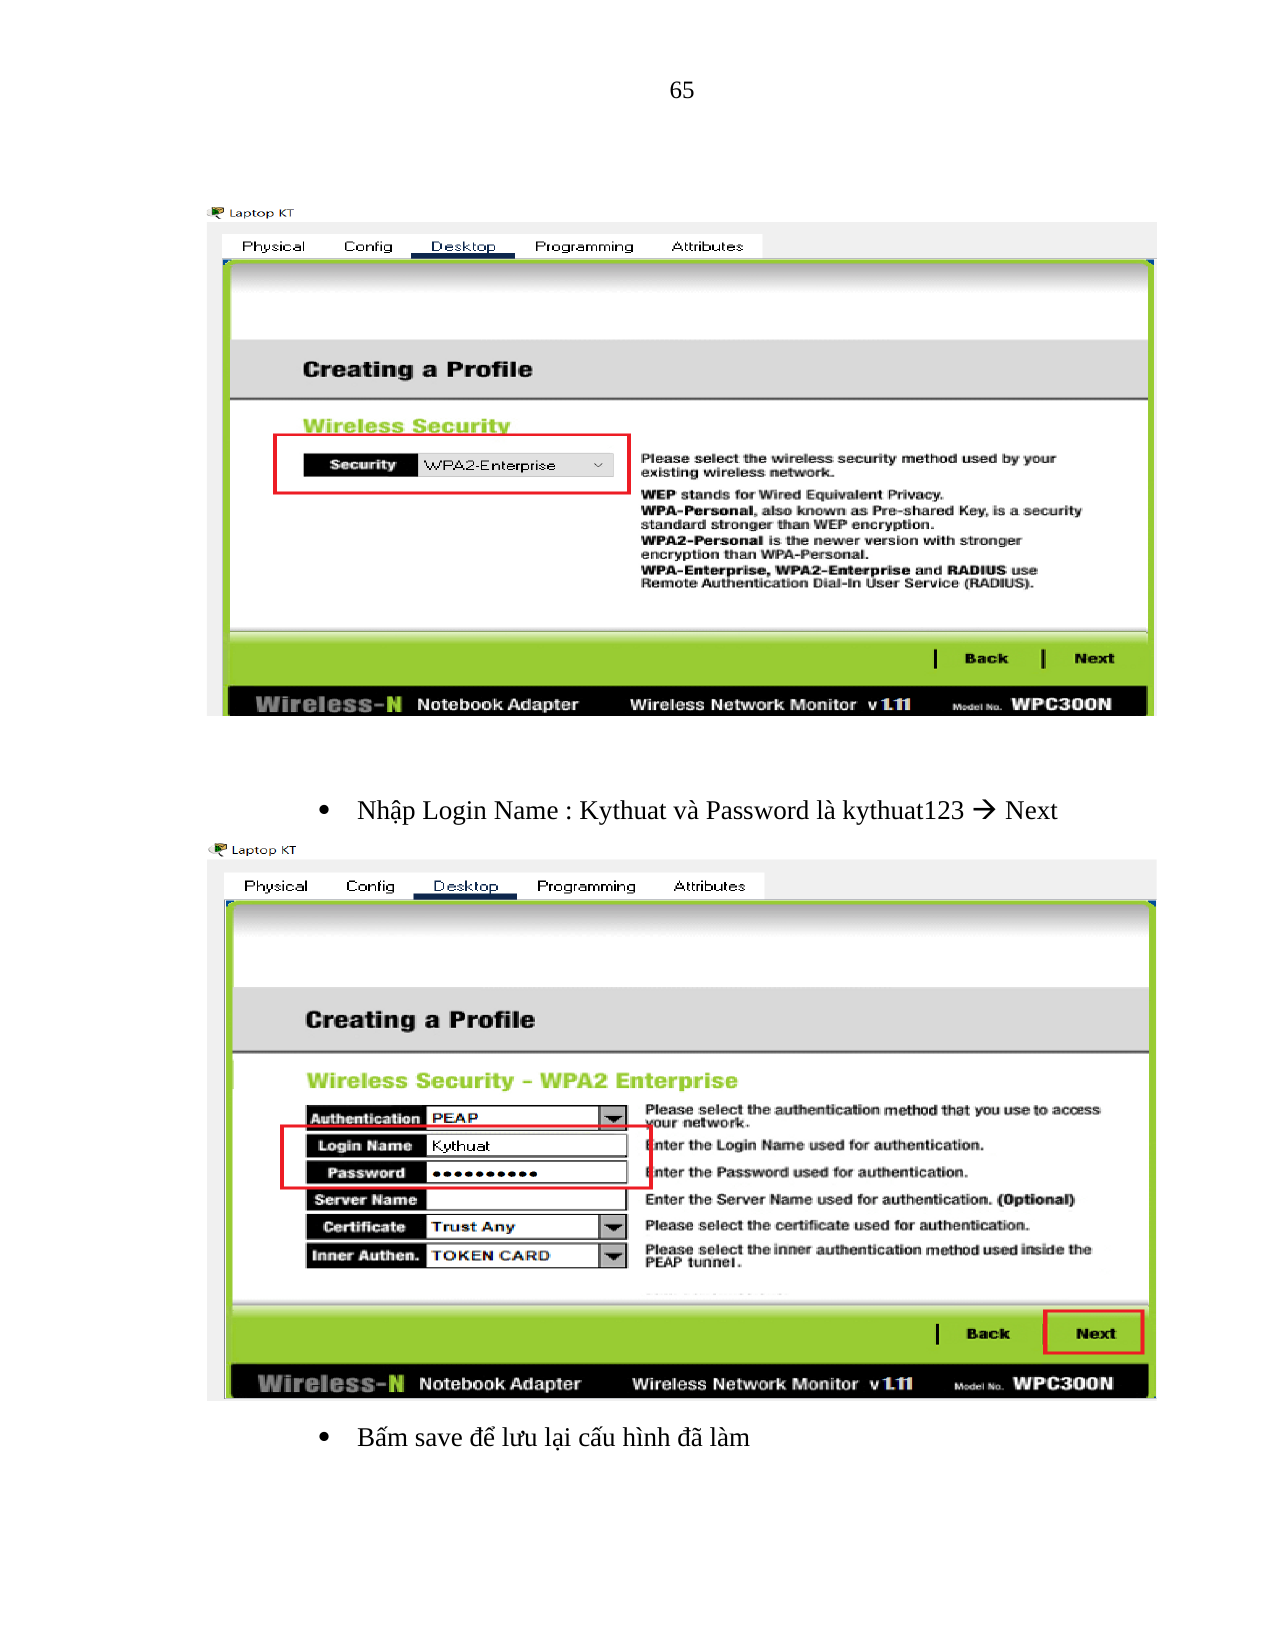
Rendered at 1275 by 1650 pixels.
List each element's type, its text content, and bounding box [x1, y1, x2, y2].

picture [207, 840, 1157, 1401]
list Bấm save để lưu lại cấu hình đã làm [319, 1421, 1157, 1452]
picture [206, 206, 1157, 716]
list Nhập Login Name : Kythuat và Password là kythuat123 Next [319, 794, 1157, 825]
